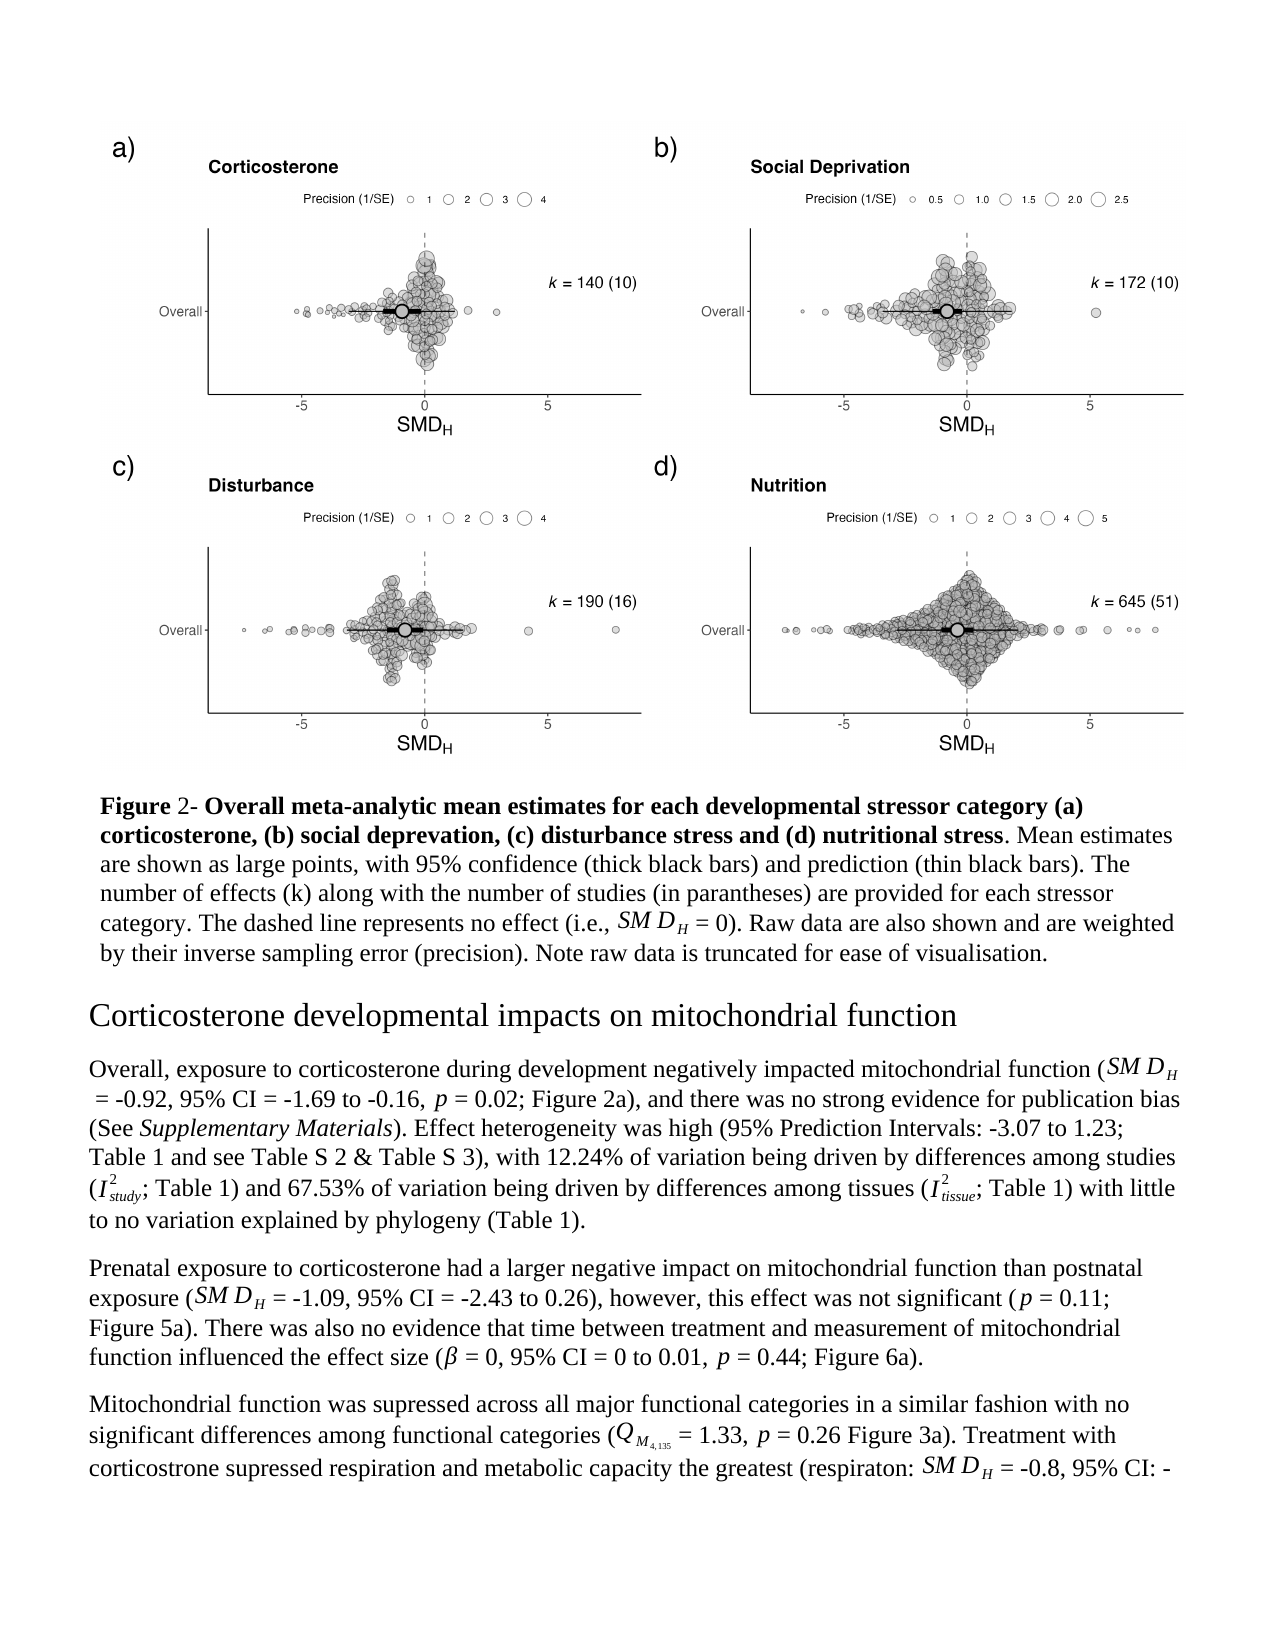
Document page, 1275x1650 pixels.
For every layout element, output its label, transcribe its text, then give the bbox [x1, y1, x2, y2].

table_header Figure 2- Overall meta-analytic mean estimates for each developmental stressor category (a) corticosterone, (b) social deprevation, (c) disturbance stress and (d) nutritional stress. Mean estimates are shown as large points, with 95% confidence (thick black bars) and prediction (thin black bars). The number of effects (k) along with the number of studies (in parantheses) are provided for each stressor category. The dashed line represents no effect (i.e., = 0). Raw data are also shown and are weighted by their inverse sampling error (precision). Note raw data is truncated for ease of visualisation. [89, 118, 1186, 979]
picture [100, 121, 1187, 771]
text Prenatal exposure to corticosterone had a larger negative impact on mitochondrial function than postnatal exposure ( = -1.09, 95% CI = -2.43 to 0.26), however, this effect was not significant ( = 0.11; Figure 5a). There was also no evidence that time between treatment and measurement of mitochondrial function influenced the effect size ( = 0, 95% CI = 0 to 0.01, = 0.44; Figure 6a). [89, 1253, 1186, 1370]
text Overall, exposure to corticosterone during development negatively impacted mitochondrial function ( = -0.92, 95% CI = -1.69 to -0.16, = 0.02; Figure 2a), and there was no strong evidence for publication bias (See Supplementary Materials). Effect heterogeneity was high (95% Prediction Intervals: -3.07 to 1.23; Table 1 and see Table S 2 & Table S 3), with 12.24% of variation being driven by differences among studies (; Table 1) and 67.53% of variation being driven by differences among tissues (; Table 1) with little to no variation explained by phylogeny (Table 1). [89, 1053, 1186, 1234]
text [89, 1389, 1186, 1483]
subtitle Corticosterone developmental impacts on mitochondrial function [89, 996, 1186, 1034]
